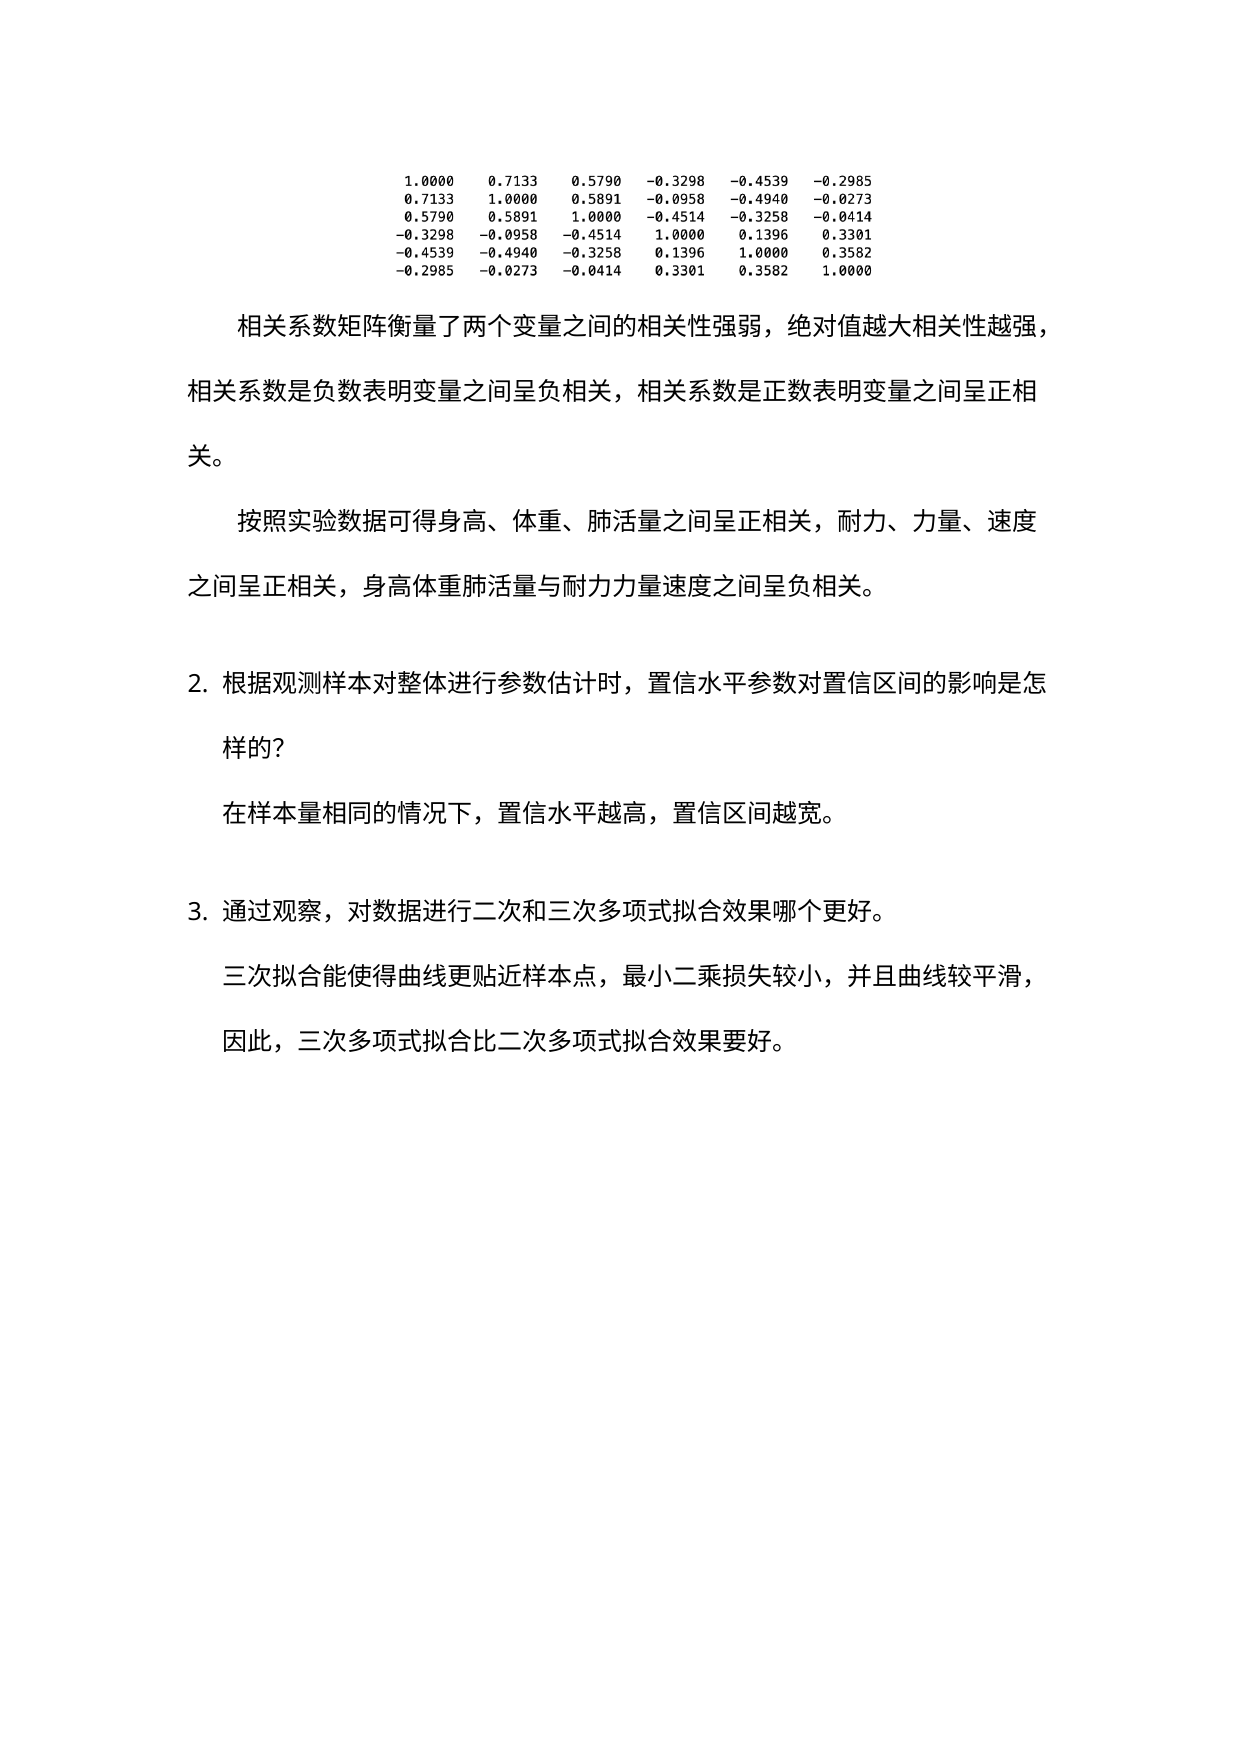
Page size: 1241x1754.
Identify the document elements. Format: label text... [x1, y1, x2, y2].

list 在样本量相同的情况下，置信水平越高，置信区间越宽。 [222, 779, 1053, 844]
text 相关系数矩阵衡量了两个变量之间的相关性强弱，绝对值越大相关性越强，相关系数是负数表明变量之间呈负相关，相关系数是正数表明变量之间呈正相关。 [187, 292, 1053, 487]
list 通过观察，对数据进行二次和三次多项式拟合效果哪个更好。 [187, 877, 1053, 942]
text 三次拟合能使得曲线更贴近样本点，最小二乘损失较小，并且曲线较平滑，因此，三次多项式拟合比二次多项式拟合效果要好。 [222, 942, 1053, 1072]
list 根据观测样本对整体进行参数估计时，置信水平参数对置信区间的影响是怎样的？ [187, 649, 1053, 779]
picture [392, 162, 883, 285]
text 按照实验数据可得身高、体重、肺活量之间呈正相关，耐力、力量、速度之间呈正相关，身高体重肺活量与耐力力量速度之间呈负相关。 [187, 487, 1053, 617]
